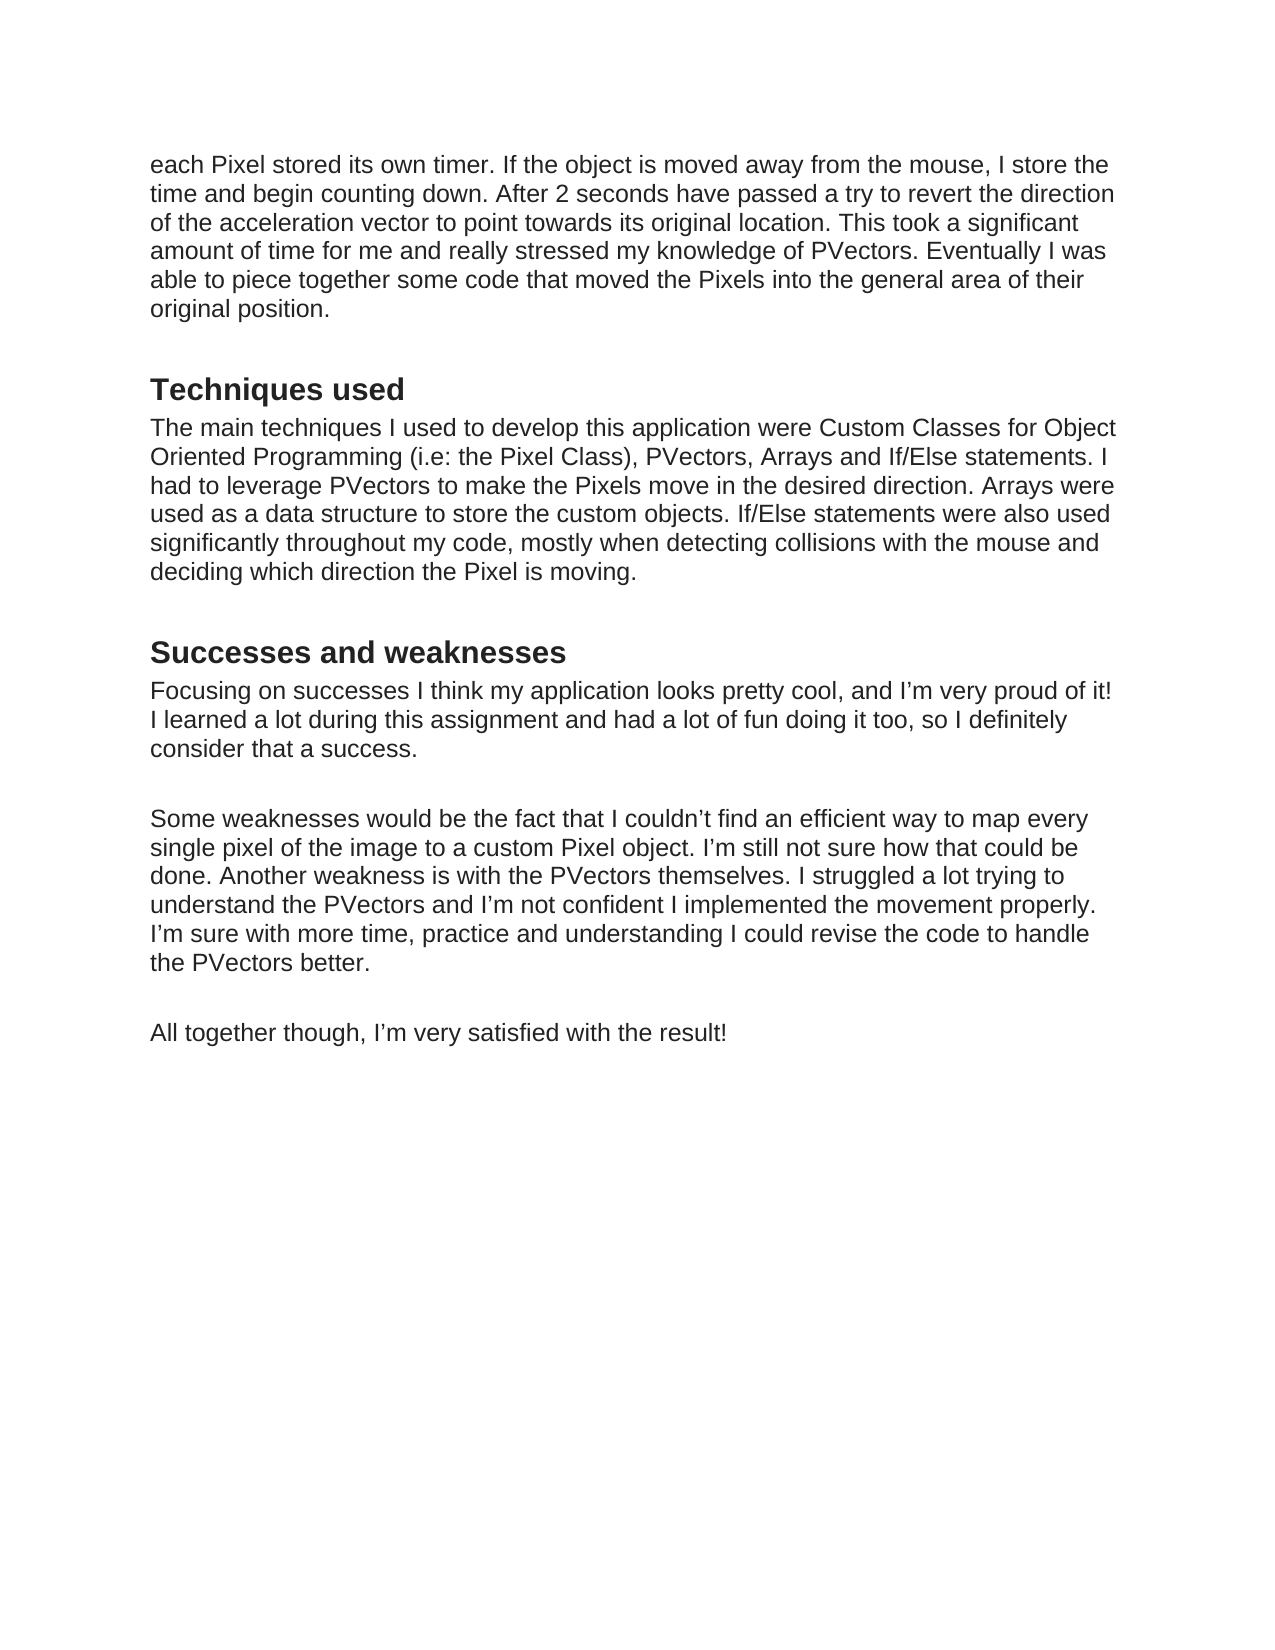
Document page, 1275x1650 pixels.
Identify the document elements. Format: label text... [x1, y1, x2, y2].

text The main techniques I used to develop this application were Custom Classes for Object Oriented Programming (i.e: the Pixel Class), PVectors, Arrays and If/Else statements. I had to leverage PVectors to make the Pixels move in the desired direction. Arrays were used as a data structure to store the custom objects. If/Else statements were also used significantly throughout my code, mostly when detecting collisions with the mouse and deciding which direction the Pixel is moving. [150, 413, 1125, 586]
text Some weaknesses would be the fact that I couldn’t find an efficient way to map every single pixel of the image to a custom Pixel object. I’m still not sure how that could be done. Another weakness is with the PVectors themselves. I struggled a lot trying to understand the PVectors and I’m not confident I implemented the movement properly. I’m sure with more time, practice and understanding I could revise the code to handle the PVectors better. [150, 804, 1125, 976]
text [150, 150, 1125, 322]
text Techniques used [150, 371, 1125, 407]
text Successes and weaknesses [150, 634, 1125, 670]
text Focusing on successes I think my application looks pretty cool, and I’m very proud of it! I learned a lot during this assignment and had a lot of fun doing it too, so I definitely consider that a success. [150, 676, 1125, 762]
text All together though, I’m very satisfied with the result! [150, 1017, 1125, 1046]
